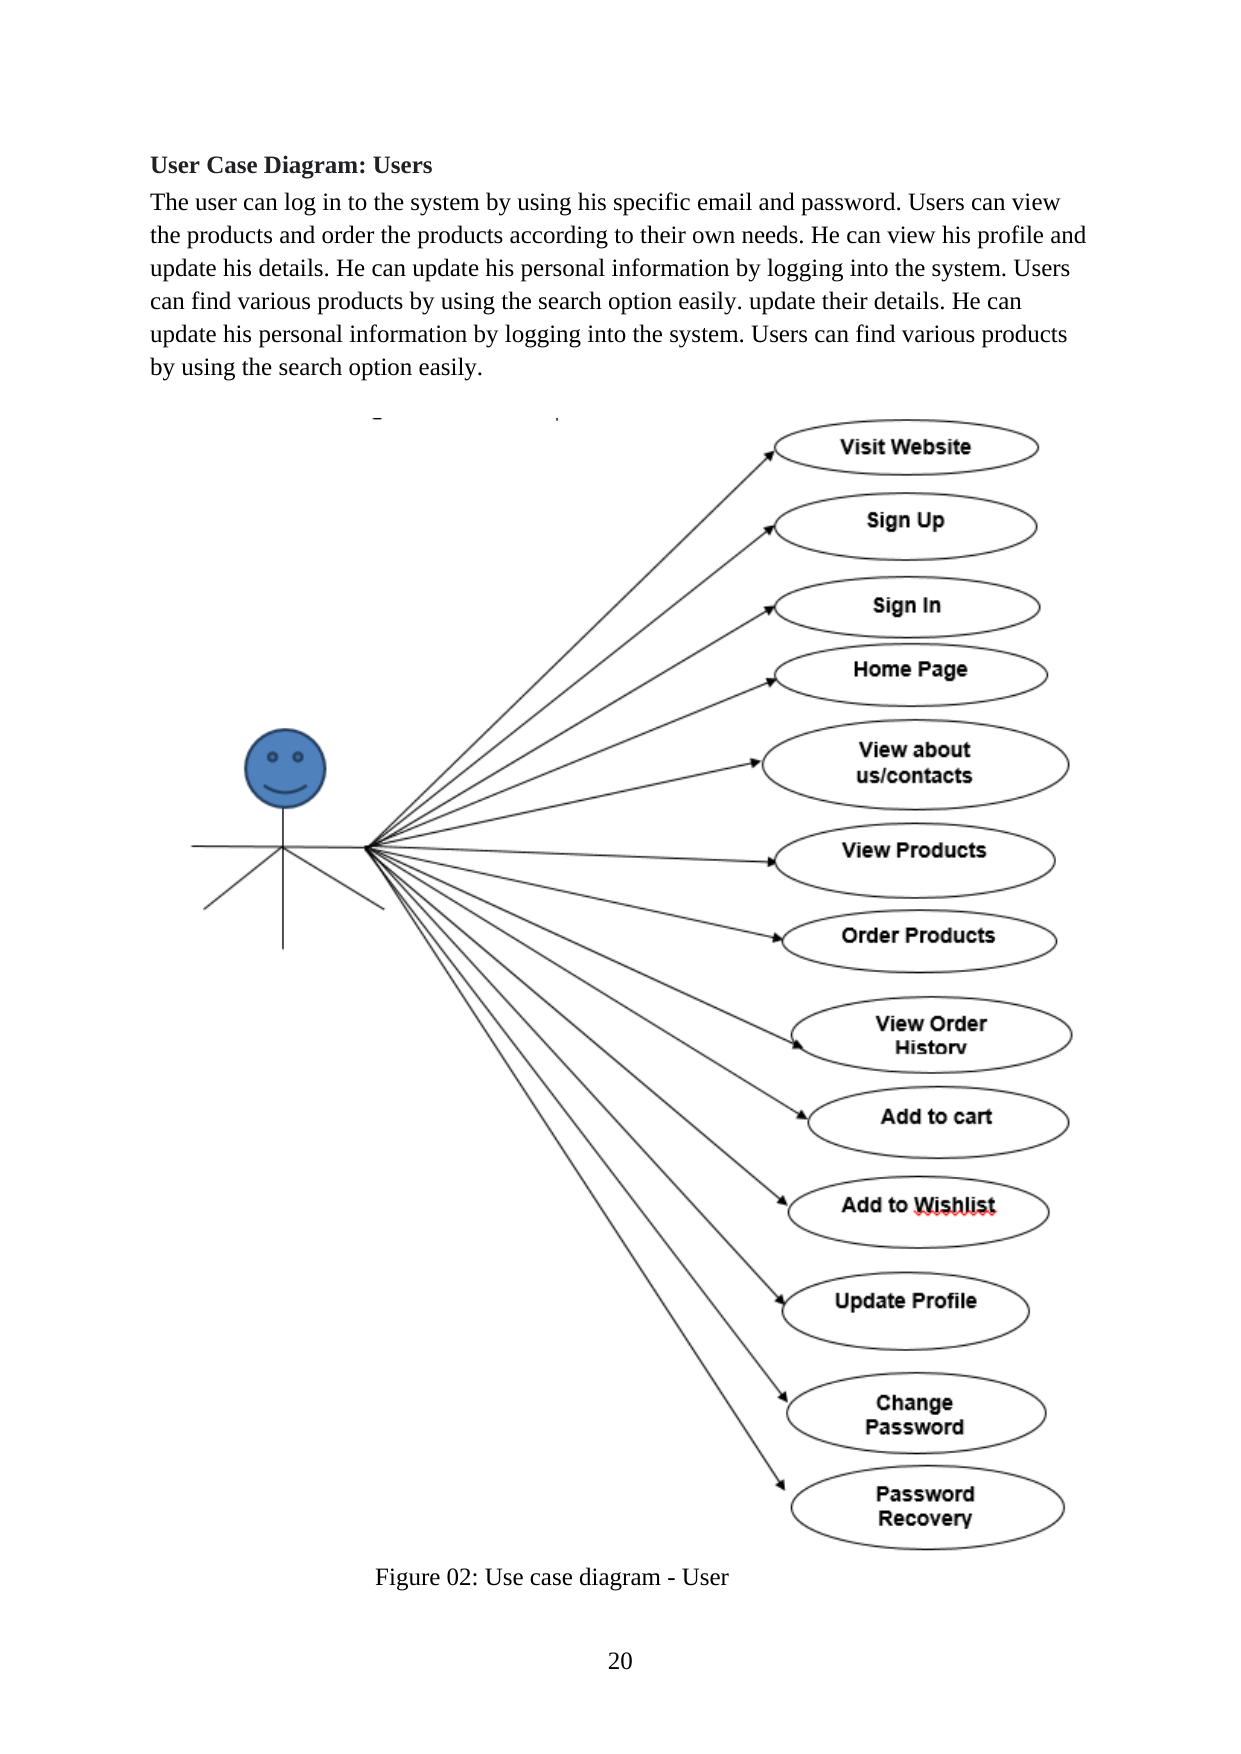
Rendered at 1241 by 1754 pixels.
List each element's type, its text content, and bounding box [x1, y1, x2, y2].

text Figure 02: Use case diagram - User [150, 1562, 1090, 1591]
picture [150, 418, 1091, 1558]
text The user can log in to the system by using his specific email and password. Users can view the products and order the products according to their own needs. He can view his profile and update his details. He can update his personal information by logging into the system. Users can find various products by using the search option easily. update their details. He can update his personal information by logging into the system. Users can find various products by using the search option easily. [150, 187, 1090, 381]
subtitle User Case Diagram: Users [150, 150, 1090, 179]
